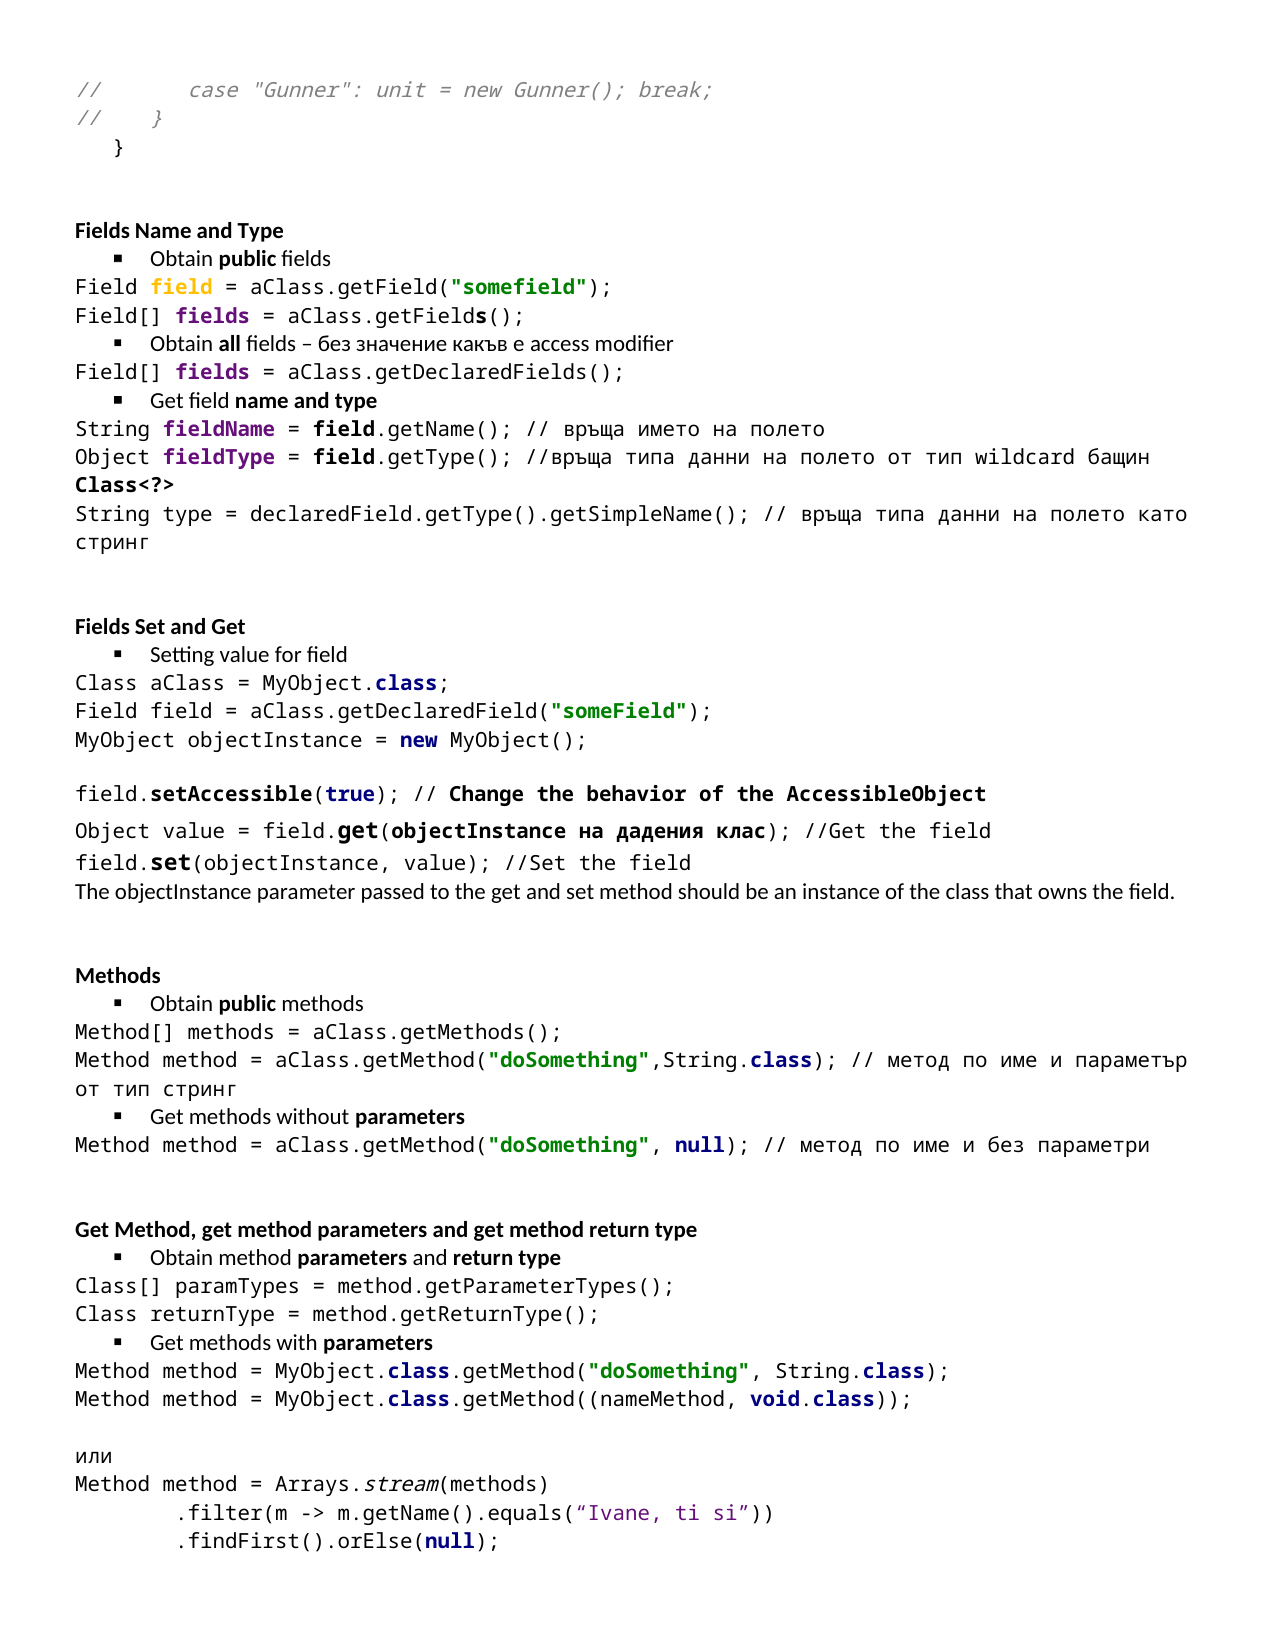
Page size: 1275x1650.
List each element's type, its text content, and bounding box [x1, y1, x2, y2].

text Class[] paramTypes = method.getParameterTypes(); Class returnType = method.getReturnType(); [75, 1271, 1200, 1328]
text Get Method, get method parameters and get method return type [75, 1215, 1200, 1243]
list Setting value for field [112, 640, 1200, 668]
text Method method = Arrays.stream(methods) .filter(m -> m.getName().equals(“Ivane, ti si”)) .findFirst().orElse(null); [75, 1469, 1200, 1555]
list Get methods with parameters [112, 1328, 1200, 1356]
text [75, 75, 1200, 160]
list Obtain public fields [112, 244, 1200, 272]
list Get methods without parameters [112, 1102, 1200, 1130]
text Fields Name and Type [75, 216, 1200, 244]
text Field field = aClass.getField("somefield"); Field[] fields = aClass.getFields(); [75, 272, 1200, 329]
text или [75, 1441, 1200, 1469]
text Method[] methods = aClass.getMethods(); Method method = aClass.getMethod("doSomething",String.class); // метод по име и параметър от тип стринг [75, 1017, 1200, 1102]
text Class aClass = MyObject.class; Field field = aClass.getDeclaredField("someField"); MyObject objectInstance = new MyObject(); field.setAccessible(true); // Change the behavior of the AccessibleObject Object value = field.get(objectInstance на дадения клас); //Get the field field.set(objectInstance, value); //Set the field [75, 668, 1200, 877]
list Obtain all fields – без значение какъв е access modifier [112, 329, 1200, 357]
text Methods [75, 961, 1200, 989]
list Obtain method parameters and return type [112, 1243, 1200, 1271]
list Get field name and type [112, 386, 1200, 414]
text String fieldName = field.getName(); // връща името на полето Object fieldType = field.getType(); //връща типа данни на полето от тип wildcard бащин Class<?> [75, 414, 1200, 499]
text Method method = MyObject.class.getMethod((nameMethod, void.class)); [75, 1384, 1200, 1413]
text The objectInstance parameter passed to the get and set method should be an instance of the class that owns the field. [75, 877, 1200, 905]
text Field[] fields = aClass.getDeclaredFields(); [75, 357, 1200, 386]
list Obtain public methods [112, 989, 1200, 1017]
text Fields Set and Get [75, 612, 1200, 640]
text Method method = MyObject.class.getMethod("doSomething", String.class); [75, 1356, 1200, 1384]
text String type = declaredField.getType().getSimpleName(); // връща типа данни на полето като стринг [75, 499, 1200, 556]
text Method method = aClass.getMethod("doSomething", null); // метод по име и без параметри [75, 1130, 1200, 1159]
